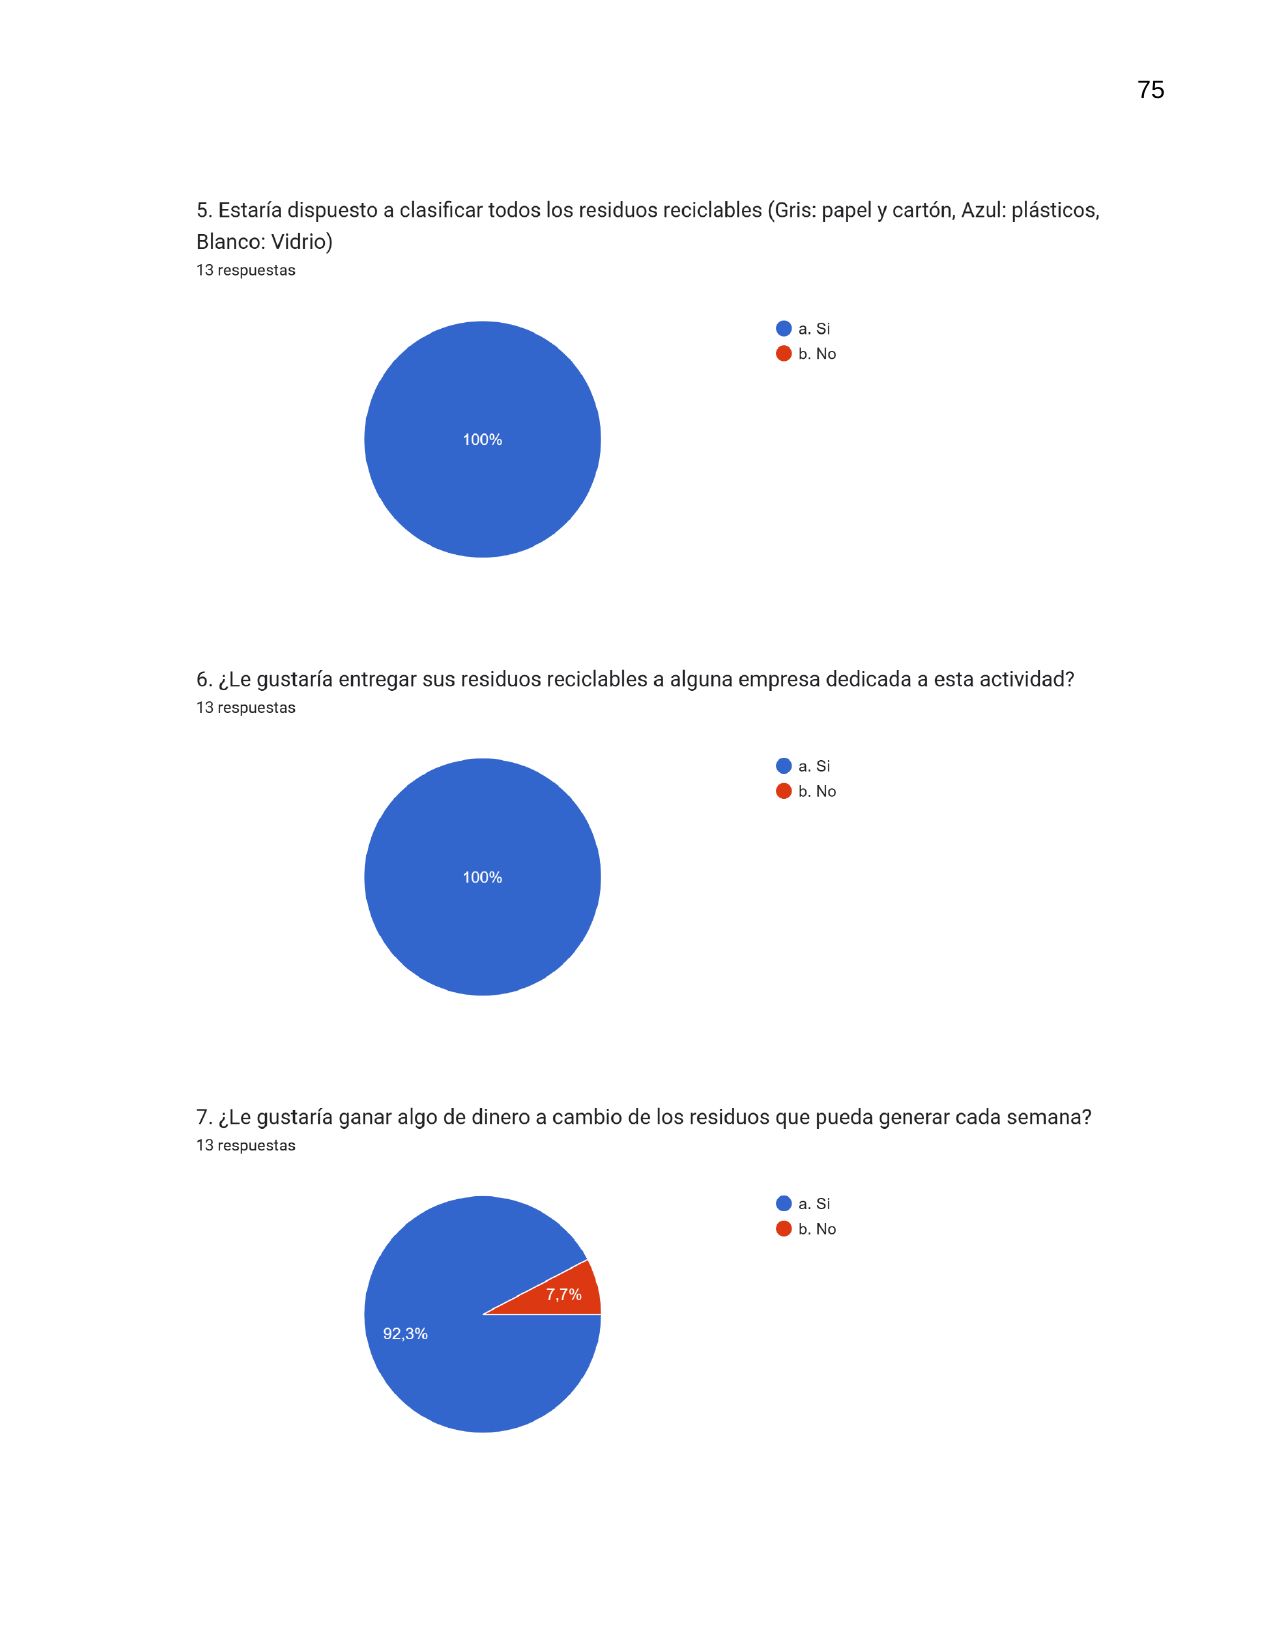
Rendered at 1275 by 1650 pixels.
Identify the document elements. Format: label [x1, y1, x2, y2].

picture [164, 633, 1131, 1040]
picture [164, 1071, 1131, 1478]
picture [164, 164, 1131, 603]
